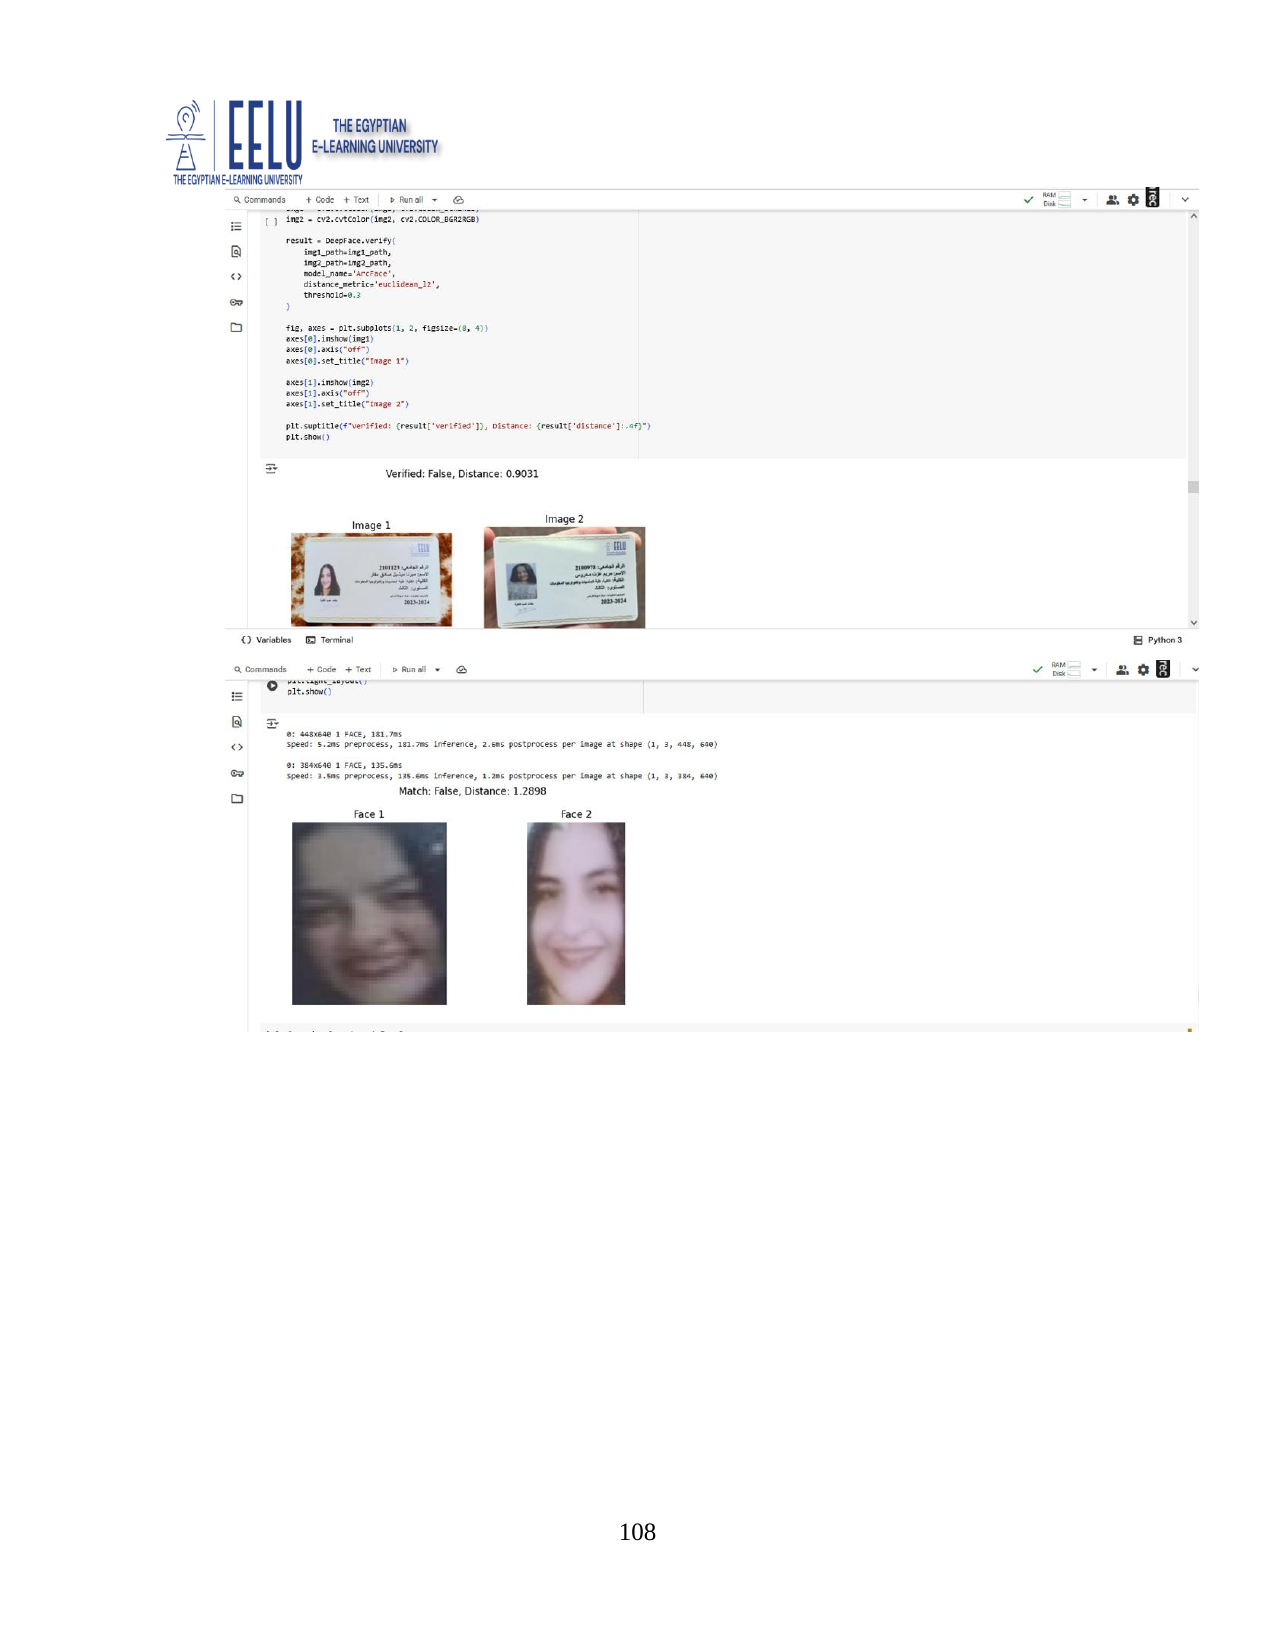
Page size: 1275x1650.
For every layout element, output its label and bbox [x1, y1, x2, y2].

picture [225, 660, 1199, 1032]
picture [150, 75, 1199, 646]
